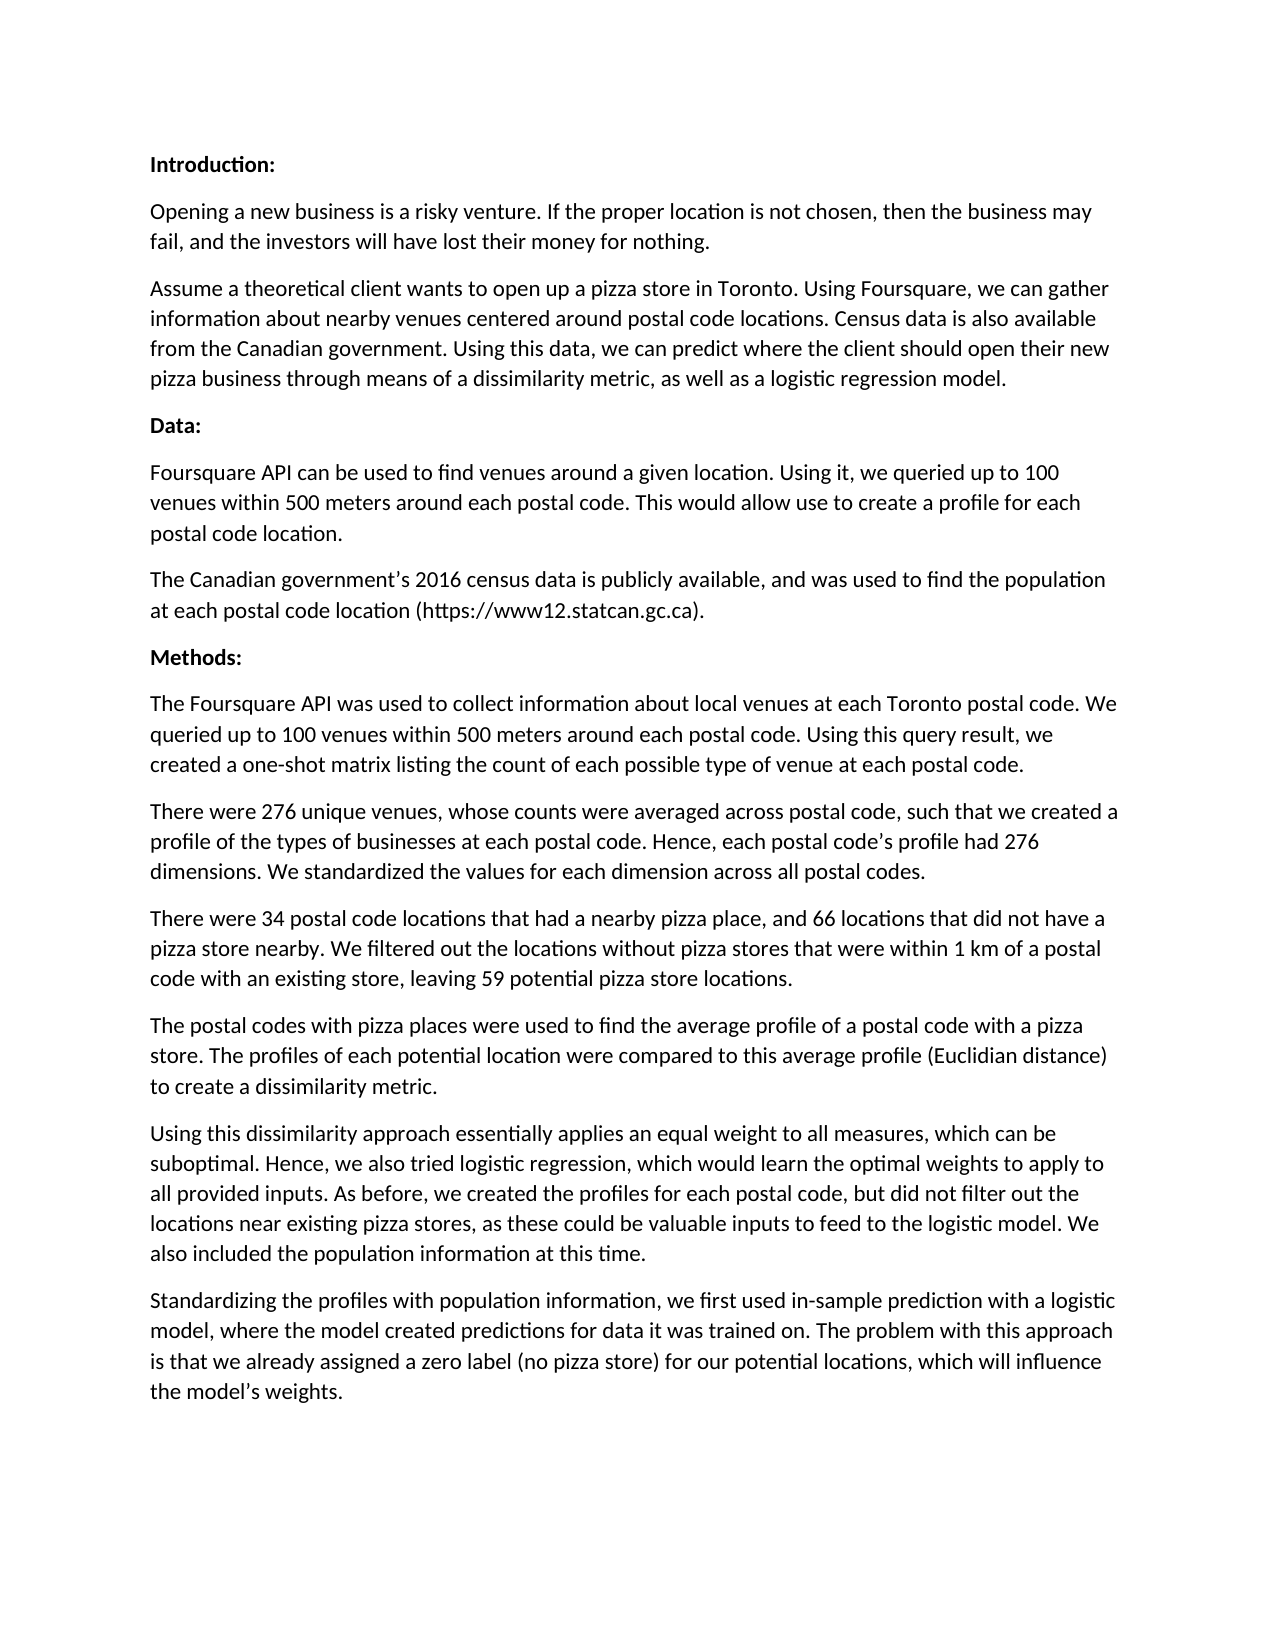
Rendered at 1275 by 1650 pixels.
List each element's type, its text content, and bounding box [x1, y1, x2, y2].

text Data: [150, 411, 1125, 439]
text Introduction: [150, 150, 1125, 178]
text Methods: [150, 643, 1125, 671]
text Using this dissimilarity approach essentially applies an equal weight to all measures, which can be suboptimal. Hence, we also tried logistic regression, which would learn the optimal weights to apply to all provided inputs. As before, we created the profiles for each postal code, but did not filter out the locations near existing pizza stores, as these could be valuable inputs to feed to the logistic model. We also included the population information at this time. [150, 1119, 1125, 1268]
text The Canadian government’s 2016 census data is publicly available, and was used to find the population at each postal code location (https://www12.statcan.gc.ca). [150, 566, 1125, 624]
text Opening a new business is a risky venture. If the proper location is not chosen, then the business may fail, and the investors will have lost their money for nothing. [150, 197, 1125, 255]
text Standardizing the profiles with population information, we first used in-sample prediction with a logistic model, where the model created predictions for data it was trained on. The problem with this approach is that we already assigned a zero label (no pizza store) for our potential locations, which will influence the model’s weights. [150, 1286, 1125, 1405]
text The Foursquare API was used to collect information about local venues at each Toronto postal code. We queried up to 100 venues within 500 meters around each postal code. Using this query result, we created a one-shot matrix listing the count of each possible type of venue at each postal code. [150, 689, 1125, 778]
text There were 276 unique venues, whose counts were averaged across postal code, such that we created a profile of the types of businesses at each postal code. Hence, each postal code’s profile had 276 dimensions. We standardized the values for each dimension across all postal codes. [150, 797, 1125, 885]
text Foursquare API can be used to find venues around a given location. Using it, we queried up to 100 venues within 500 meters around each postal code. This would allow use to create a profile for each postal code location. [150, 458, 1125, 547]
text Assume a theoretical client wants to open up a pizza store in Toronto. Using Foursquare, we can gather information about nearby venues centered around postal code locations. Census data is also available from the Canadian government. Using this data, we can predict where the client should open their new pizza business through means of a dissimilarity metric, as well as a logistic regression model. [150, 274, 1125, 393]
text There were 34 postal code locations that had a nearby pizza place, and 66 locations that did not have a pizza store nearby. We filtered out the locations without pizza stores that were within 1 km of a postal code with an existing store, leaving 59 potential pizza store locations. [150, 904, 1125, 993]
text The postal codes with pizza places were used to find the average profile of a postal code with a pizza store. The profiles of each potential location were compared to this average profile (Euclidian distance) to create a dissimilarity metric. [150, 1011, 1125, 1100]
